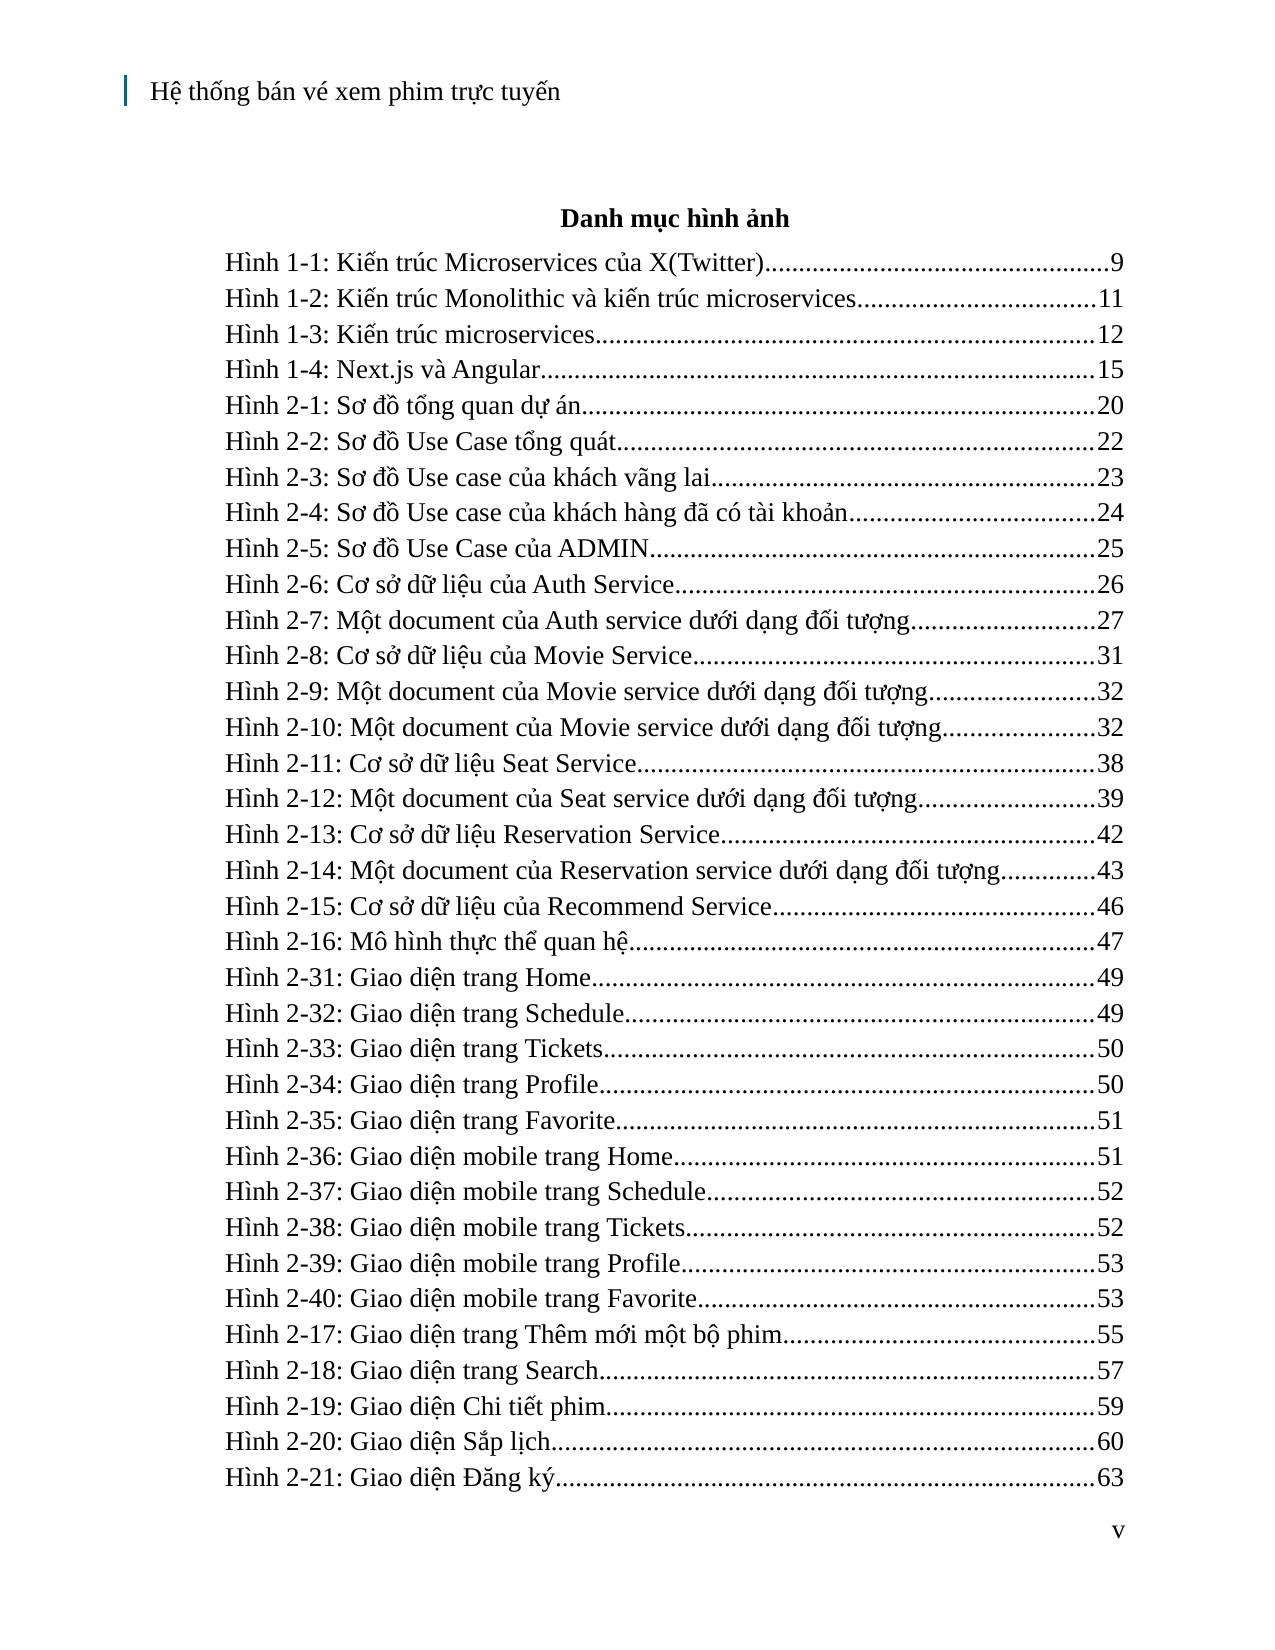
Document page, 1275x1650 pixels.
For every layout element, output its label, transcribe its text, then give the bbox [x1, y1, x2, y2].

text Hình 2-33: Giao diện trang Tickets 50 [150, 1032, 1125, 1064]
text Hình 2-11: Cơ sở dữ liệu Seat Service 38 [150, 747, 1125, 778]
text Hình 2-32: Giao diện trang Schedule 49 [150, 997, 1125, 1028]
text Hình 2-3: Sơ đồ Use case của khách vãng lai 23 [150, 461, 1125, 492]
text Hình 2-35: Giao diện trang Favorite 51 [150, 1104, 1125, 1135]
text Hình 2-36: Giao diện mobile trang Home 51 [150, 1140, 1125, 1171]
text Hình 2-15: Cơ sở dữ liệu của Recommend Service 46 [150, 889, 1125, 921]
text Hình 2-17: Giao diện trang Thêm mới một bộ phim 55 [150, 1318, 1125, 1349]
text Hình 2-16: Mô hình thực thể quan hệ 47 [150, 925, 1125, 956]
text Hình 2-6: Cơ sở dữ liệu của Auth Service 26 [150, 568, 1125, 599]
text Hình 2-38: Giao diện mobile trang Tickets 52 [150, 1211, 1125, 1242]
text Hình 2-37: Giao diện mobile trang Schedule 52 [150, 1175, 1125, 1207]
text Hình 1-2: Kiến trúc Monolithic và kiến trúc microservices 11 [150, 282, 1125, 313]
text Hình 2-18: Giao diện trang Search 57 [150, 1354, 1125, 1385]
text Hình 2-19: Giao diện Chi tiết phim 59 [150, 1390, 1125, 1421]
text Hình 2-4: Sơ đồ Use case của khách hàng đã có tài khoản 24 [150, 497, 1125, 528]
text Hình 2-5: Sơ đồ Use Case của ADMIN 25 [150, 532, 1125, 563]
text Hình 2-20: Giao diện Sắp lịch 60 [150, 1426, 1125, 1457]
text Hình 2-1: Sơ đồ tổng quan dự án 20 [150, 389, 1125, 421]
text Hình 2-13: Cơ sở dữ liệu Reservation Service 42 [150, 818, 1125, 849]
text Hình 2-12: Một document của Seat service dưới dạng đối tượng 39 [150, 782, 1125, 813]
text Hình 2-10: Một document của Movie service dưới dạng đối tượng 32 [150, 711, 1125, 742]
text Hình 2-34: Giao diện trang Profile 50 [150, 1068, 1125, 1099]
text Hình 2-14: Một document của Reservation service dưới dạng đối tượng 43 [150, 854, 1125, 885]
text Hình 2-7: Một document của Auth service dưới dạng đối tượng 27 [150, 604, 1125, 635]
text Hình 1-4: Next.js và Angular 15 [150, 354, 1125, 385]
text Hình 2-40: Giao diện mobile trang Favorite 53 [150, 1283, 1125, 1314]
text Hình 2-31: Giao diện trang Home 49 [150, 961, 1125, 992]
text Hình 1-3: Kiến trúc microservices 12 [150, 318, 1125, 349]
text Hình 2-8: Cơ sở dữ liệu của Movie Service 31 [150, 639, 1125, 671]
text Hình 2-9: Một document của Movie service dưới dạng đối tượng 32 [150, 675, 1125, 706]
text Hình 1-1: Kiến trúc Microservices của X(Twitter) 9 [150, 246, 1125, 278]
subtitle Danh mục hình ảnh [225, 202, 1125, 233]
text Hình 2-39: Giao diện mobile trang Profile 53 [150, 1247, 1125, 1278]
text Hình 2-21: Giao diện Đăng ký 63 [150, 1461, 1125, 1492]
text Hình 2-2: Sơ đồ Use Case tổng quát 22 [150, 425, 1125, 456]
